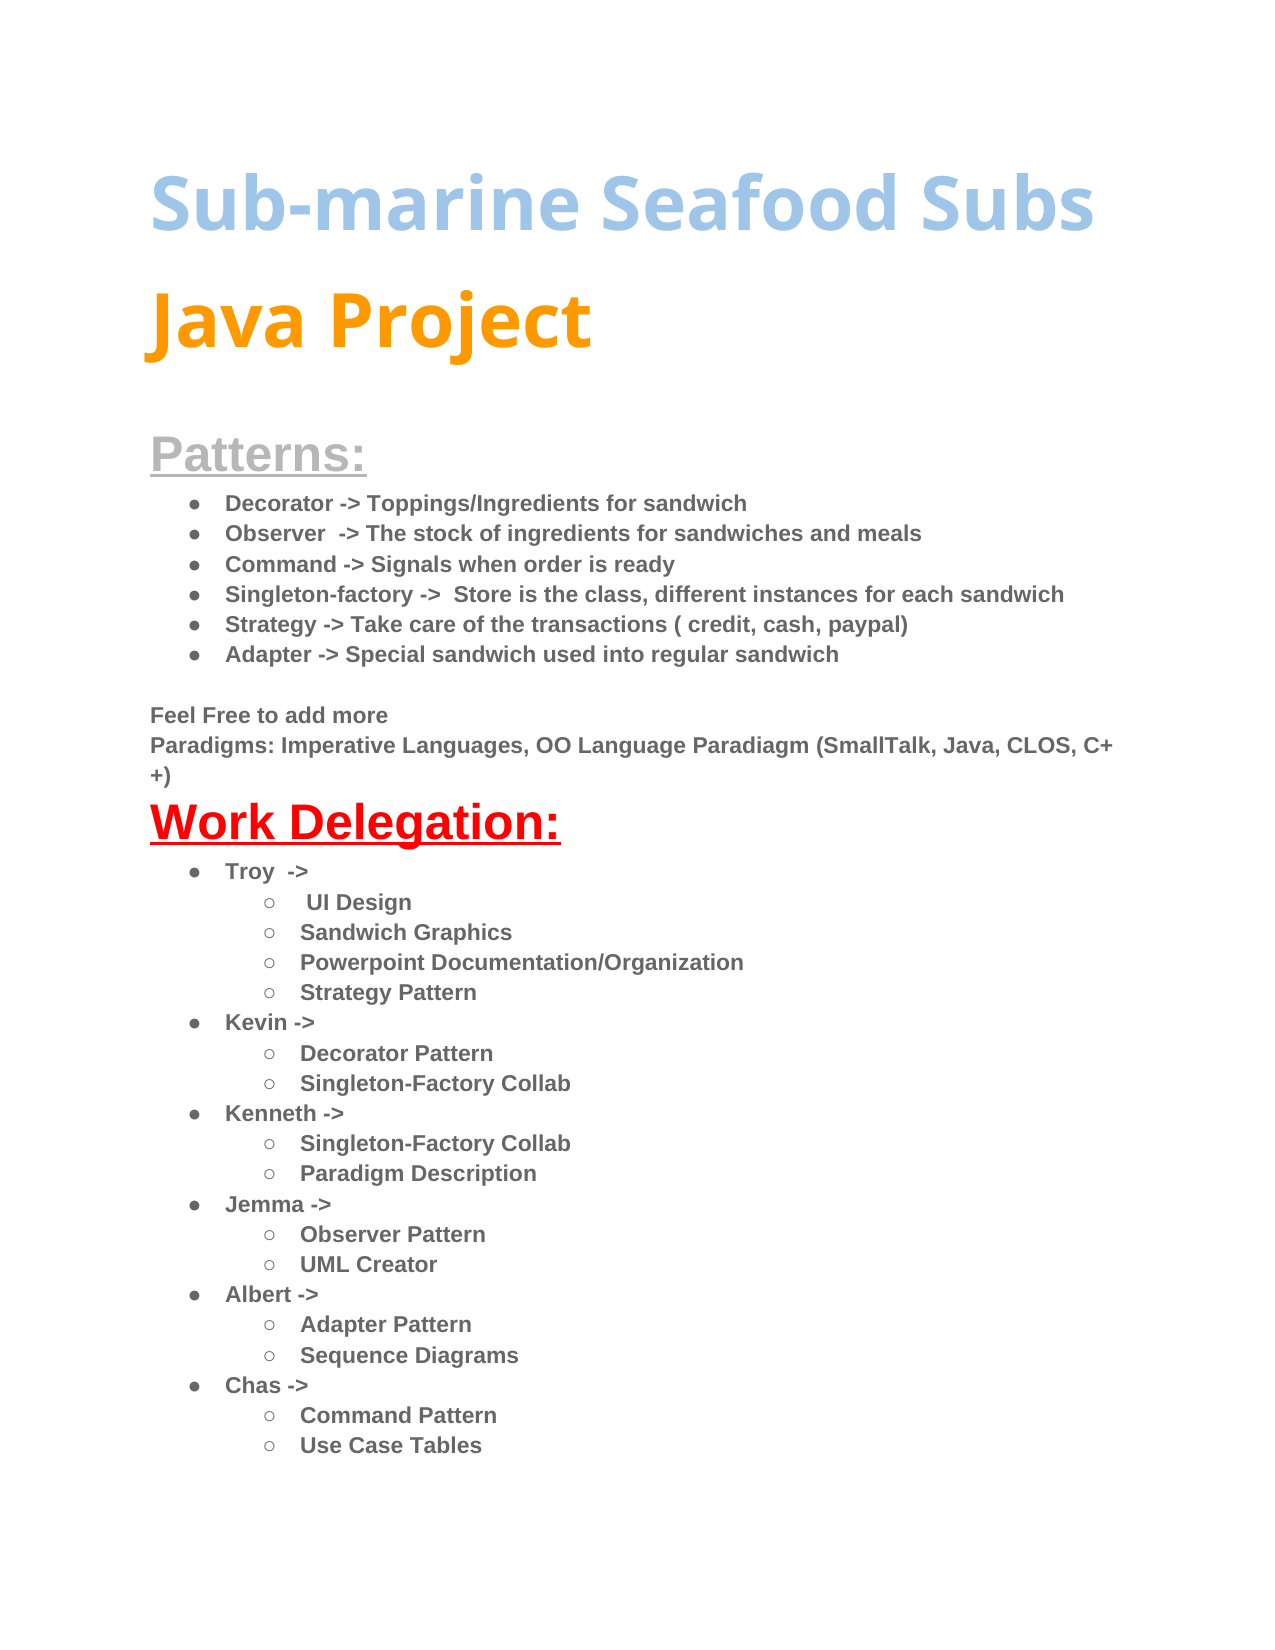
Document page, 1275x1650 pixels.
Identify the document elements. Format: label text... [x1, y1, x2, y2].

text Feel Free to add more [150, 702, 1125, 728]
text Work Delegation: [150, 792, 1125, 850]
list Command Pattern [262, 1402, 1125, 1428]
list Adapter Pattern [262, 1311, 1125, 1338]
list Jemma -> [187, 1191, 1125, 1217]
list Powerpoint Documentation/Organization [262, 949, 1125, 975]
list UML Creator [262, 1251, 1125, 1277]
text Java Project [150, 267, 1125, 370]
list Kenneth -> [187, 1100, 1125, 1126]
list Strategy -> Take care of the transactions ( credit, cash, paypal) [187, 611, 1125, 637]
list Singleton-factory -> Store is the class, different instances for each sandwich [187, 581, 1125, 607]
list Command -> Signals when order is ready [187, 551, 1125, 577]
list Chas -> [187, 1372, 1125, 1398]
list Singleton-Factory Collab [262, 1070, 1125, 1096]
text Sub-marine Seafood Subs [150, 150, 1125, 252]
list UI Design [262, 888, 1125, 915]
list Albert -> [187, 1281, 1125, 1308]
text Patterns: [150, 424, 1125, 482]
list Strategy Pattern [262, 979, 1125, 1006]
list Paradigm Description [262, 1160, 1125, 1187]
list Sandwich Graphics [262, 919, 1125, 945]
text Paradigms: Imperative Languages, OO Language Paradiagm (SmallTalk, Java, CLOS, C++) [150, 732, 1125, 788]
list Observer Pattern [262, 1221, 1125, 1247]
list Use Case Tables [262, 1432, 1125, 1459]
list Observer -> The stock of ingredients for sandwiches and meals [187, 520, 1125, 547]
list Sequence Diagrams [262, 1342, 1125, 1368]
list Decorator Pattern [262, 1039, 1125, 1066]
list Decorator -> Toppings/Ingredients for sandwich [187, 490, 1125, 517]
list Singleton-Factory Collab [262, 1130, 1125, 1157]
list Troy -> [187, 858, 1125, 885]
list Adapter -> Special sandwich used into regular sandwich [187, 641, 1125, 668]
list Kevin -> [187, 1009, 1125, 1036]
